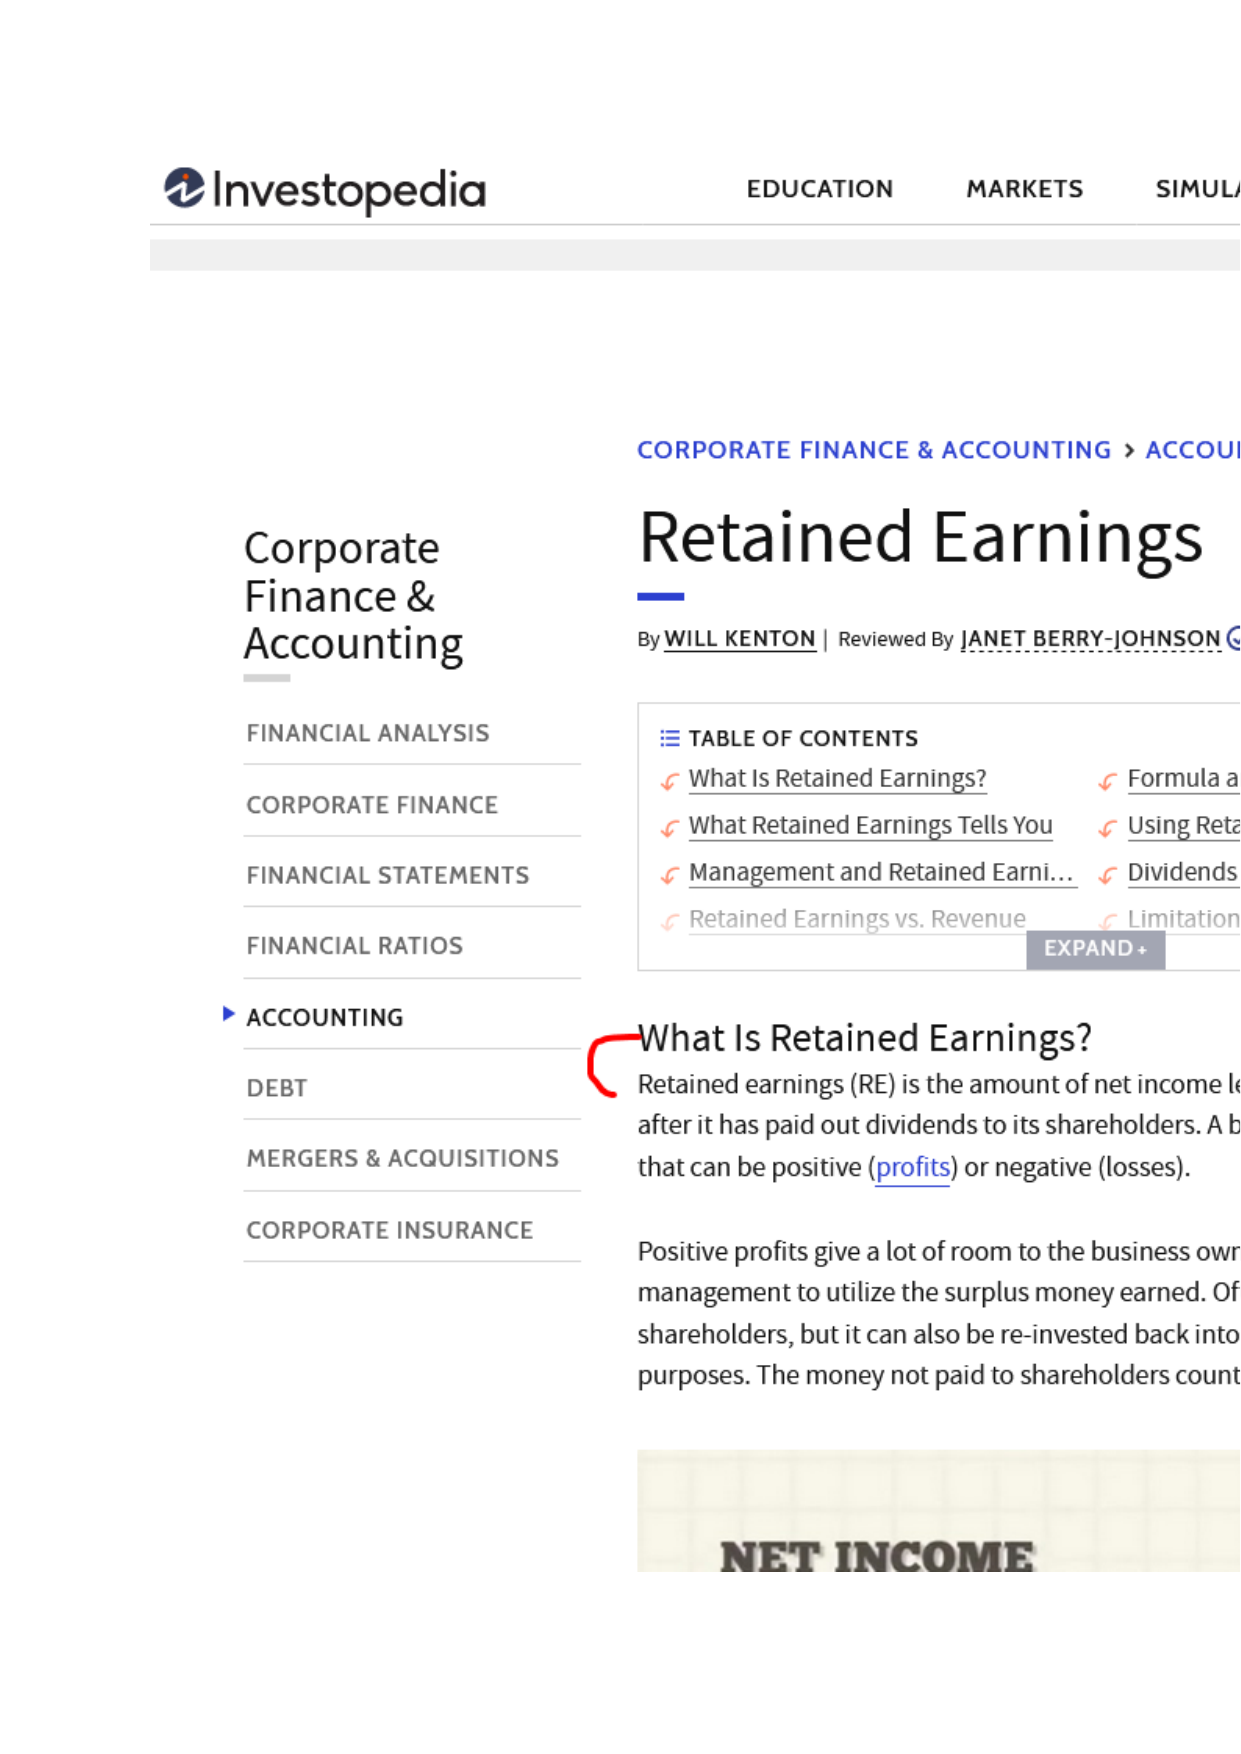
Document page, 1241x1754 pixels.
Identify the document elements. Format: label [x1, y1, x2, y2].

picture [150, 150, 1241, 1572]
